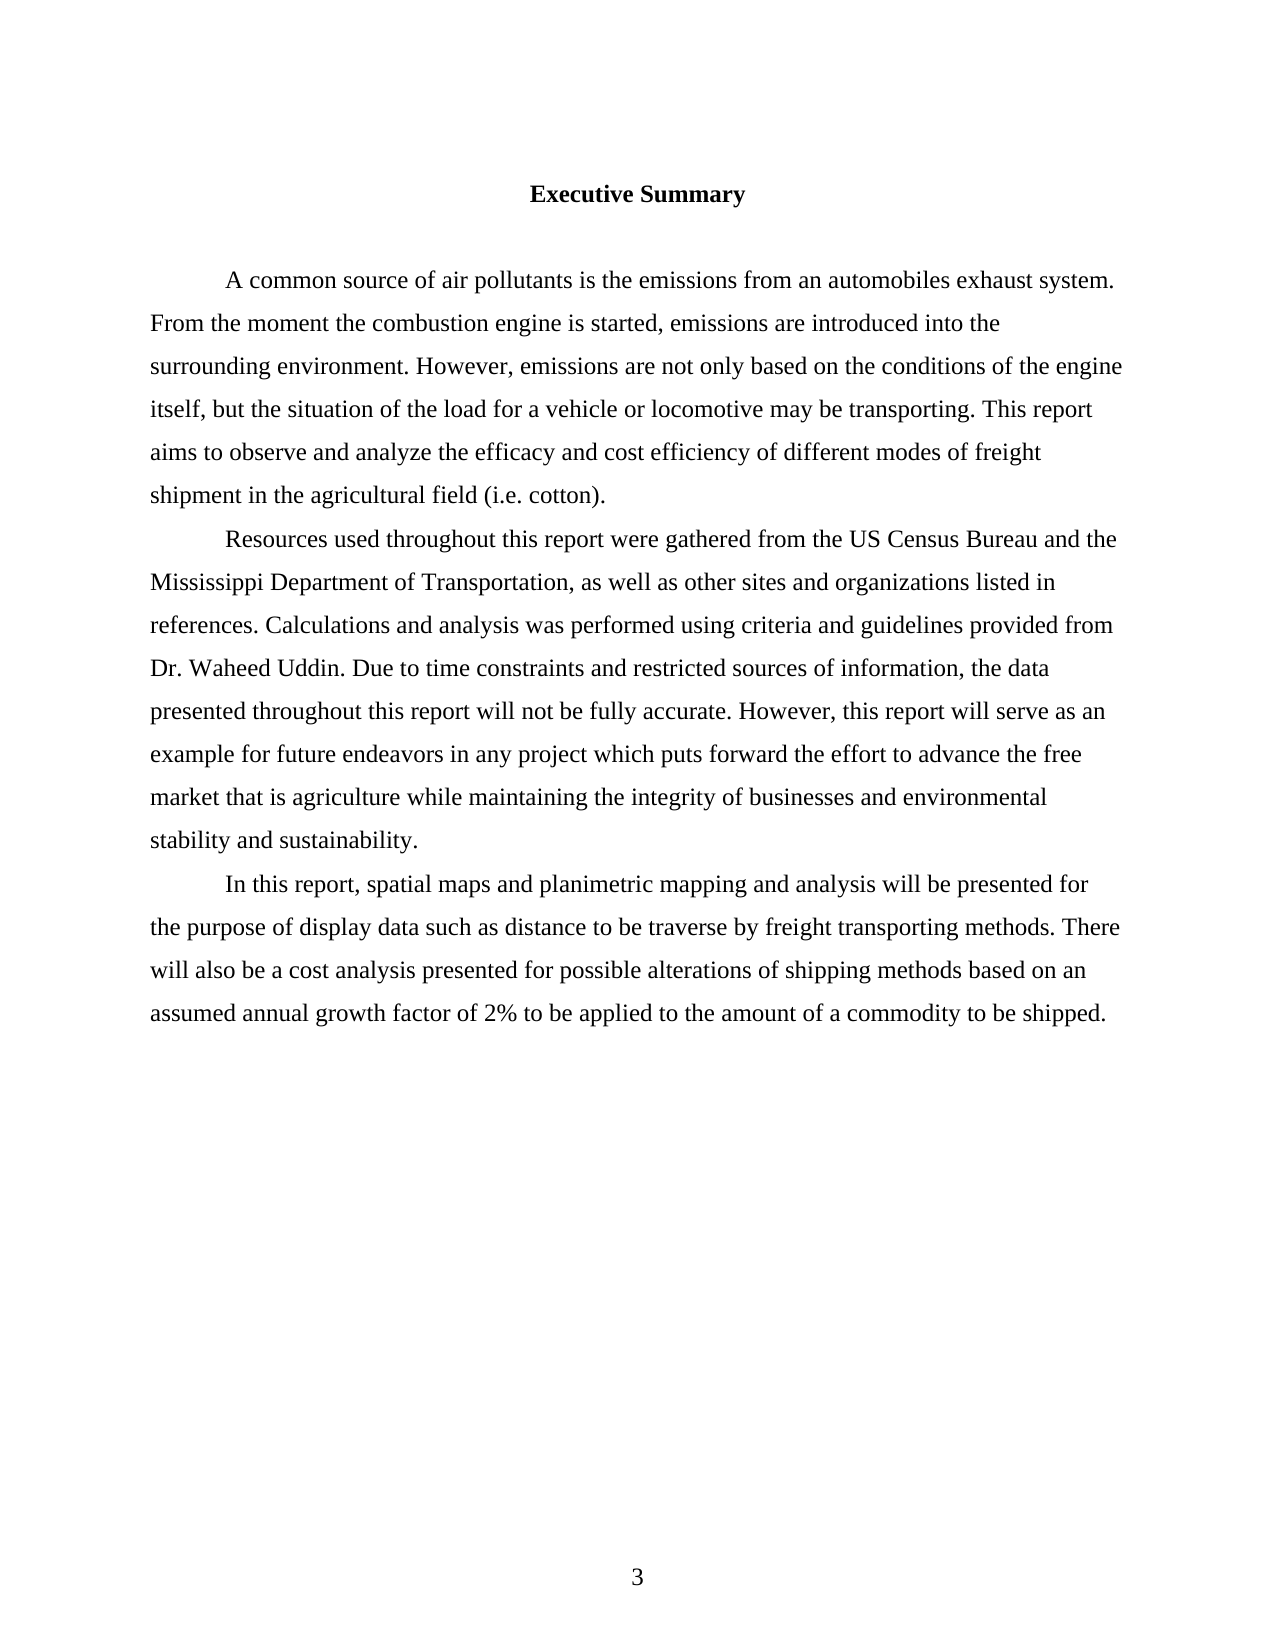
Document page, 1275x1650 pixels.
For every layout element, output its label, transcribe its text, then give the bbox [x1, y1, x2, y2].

text Executive Summary [150, 179, 1125, 207]
text In this report, spatial maps and planimetric mapping and analysis will be presented for the purpose of display data such as distance to be traverse by freight transporting methods. There will also be a cost analysis presented for possible alterations of shipping methods based on an assumed annual growth factor of 2% to be applied to the amount of a commodity to be shipped. [150, 869, 1125, 1027]
text Resources used throughout this report were gathered from the US Census Bureau and the Mississippi Department of Transportation, as well as other sites and organizations listed in references. Calculations and analysis was performed using criteria and guidelines provided from Dr. Waheed Uddin. Due to time constraints and restricted sources of information, the data presented throughout this report will not be fully accurate. However, this report will serve as an example for future endeavors in any project which puts forward the effort to advance the free market that is agriculture while maintaining the integrity of businesses and environmental stability and sustainability. [150, 524, 1125, 854]
text A common source of air pollutants is the emissions from an automobiles exhaust system. From the moment the combustion engine is started, emissions are introduced into the surrounding environment. However, emissions are not only based on the conditions of the engine itself, but the situation of the load for a vehicle or locomotive may be transporting. This report aims to observe and analyze the efficacy and cost efficiency of different modes of freight shipment in the agricultural field (i.e. cotton). [150, 265, 1125, 509]
